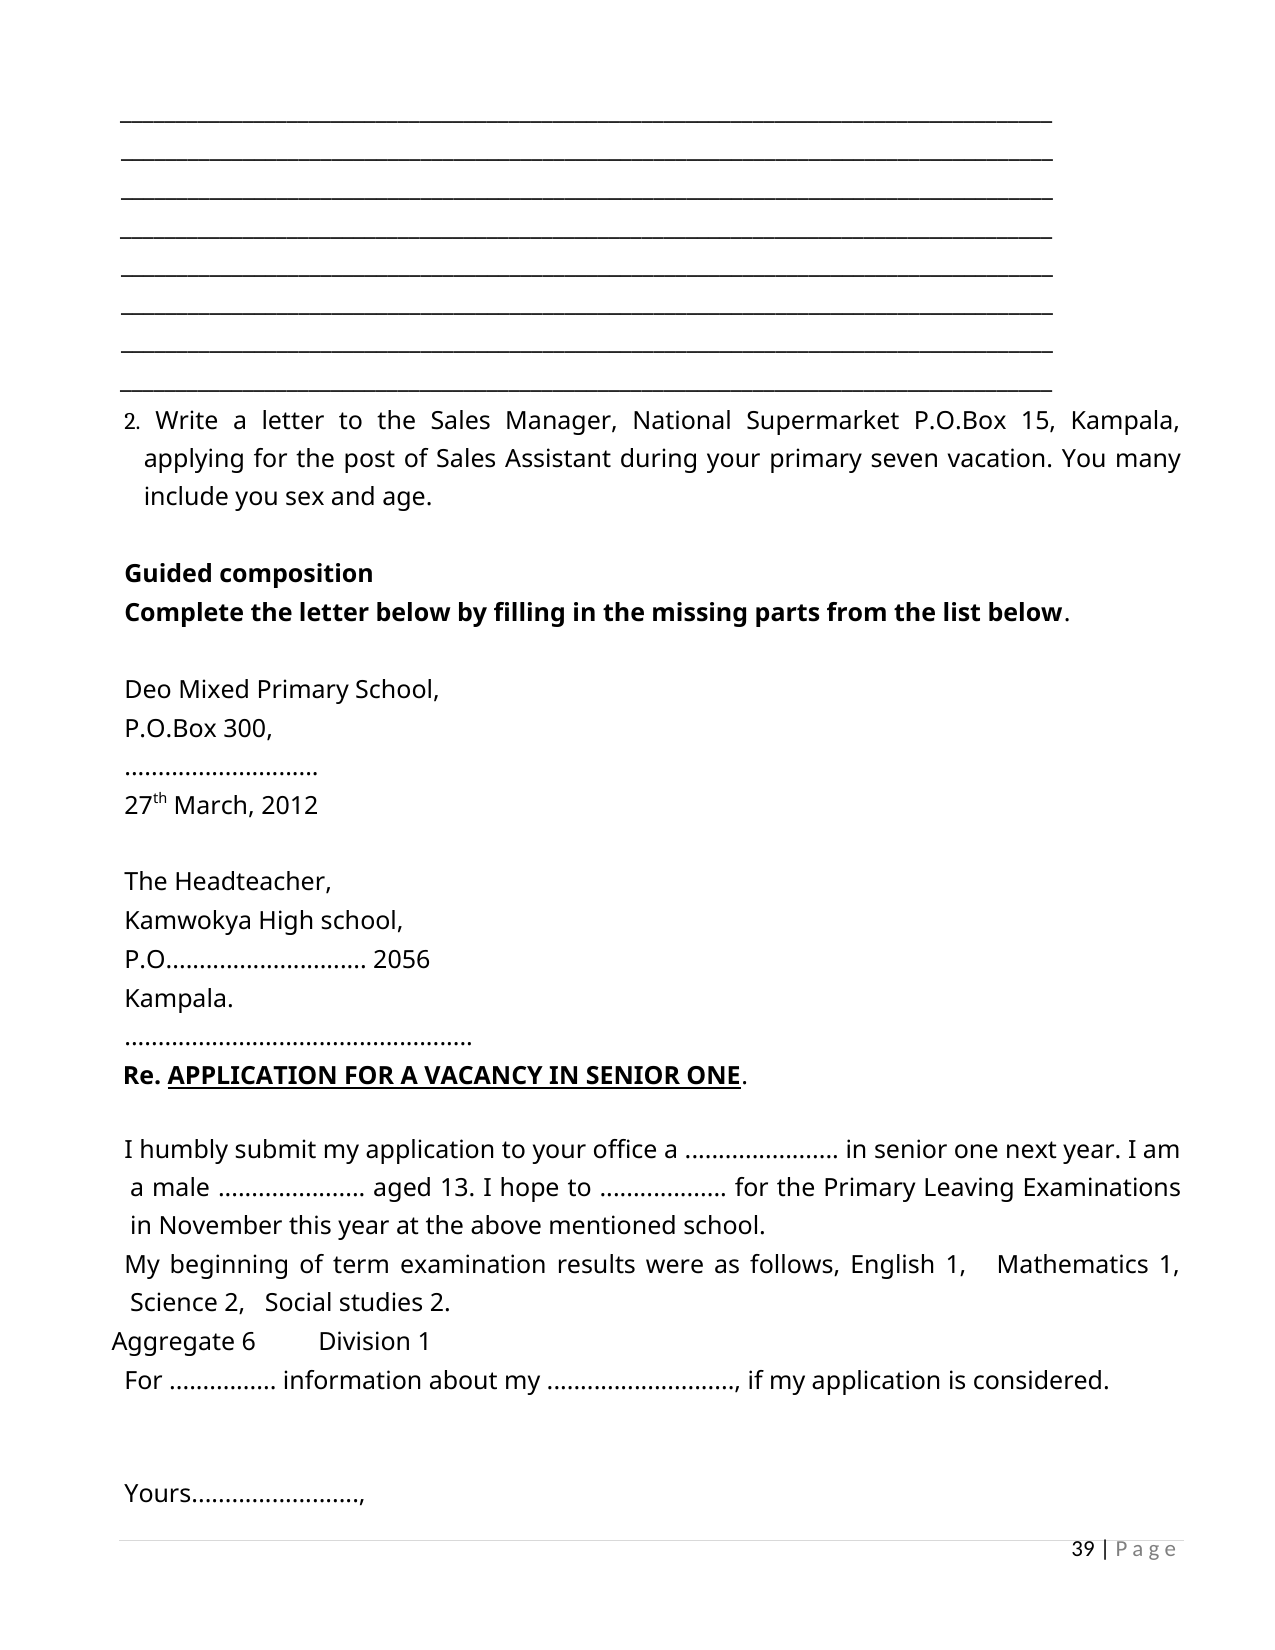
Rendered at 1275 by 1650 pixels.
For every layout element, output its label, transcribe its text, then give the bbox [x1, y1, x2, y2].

text Kampala. [124, 980, 1182, 1014]
text Aggregate 6 Division 1 [111, 1324, 1182, 1358]
text P.O.............................. 2056 [124, 941, 1182, 975]
text Deo Mixed Primary School, [124, 671, 1182, 705]
text Kamwokya High school, [124, 902, 1182, 937]
text .................................................... [124, 1019, 1182, 1053]
text P.O.Box 300, [124, 710, 1182, 744]
text My beginning of term examination results were as follows, English 1, Mathematics 1, Science 2, Social studies 2. [124, 1247, 1182, 1319]
text I humbly submit my application to your office a ....................... in senior one next year. I am a male ...................... aged 13. I hope to ................... for the Primary Leaving Examinations in November this year at the above mentioned school. [124, 1132, 1182, 1242]
text Re. APPLICATION FOR A VACANCY IN SENIOR ONE. [123, 1058, 1182, 1092]
text ____________________________________________________________________________________ [120, 361, 1182, 395]
text 27th March, 2012 [124, 788, 1182, 822]
text For ................ information about my ............................, if my application is considered. [124, 1362, 1182, 1397]
text Complete the letter below by filling in the missing parts from the list below. [124, 595, 1182, 629]
text Yours........................., [124, 1475, 1182, 1509]
text ____________________________________________________________________________________ ____________________________________________________________________________________ ____________________________________________________________________________________ [120, 93, 1174, 203]
text ............................. [124, 749, 1182, 783]
text The Headteacher, [124, 864, 1182, 898]
text Guided composition [124, 556, 1182, 590]
text 2. Write a letter to the Sales Manager, National Supermarket P.O.Box 15, Kampala, applying for the post of Sales Assistant during your primary seven vacation. You many include you sex and age. [124, 403, 1182, 513]
